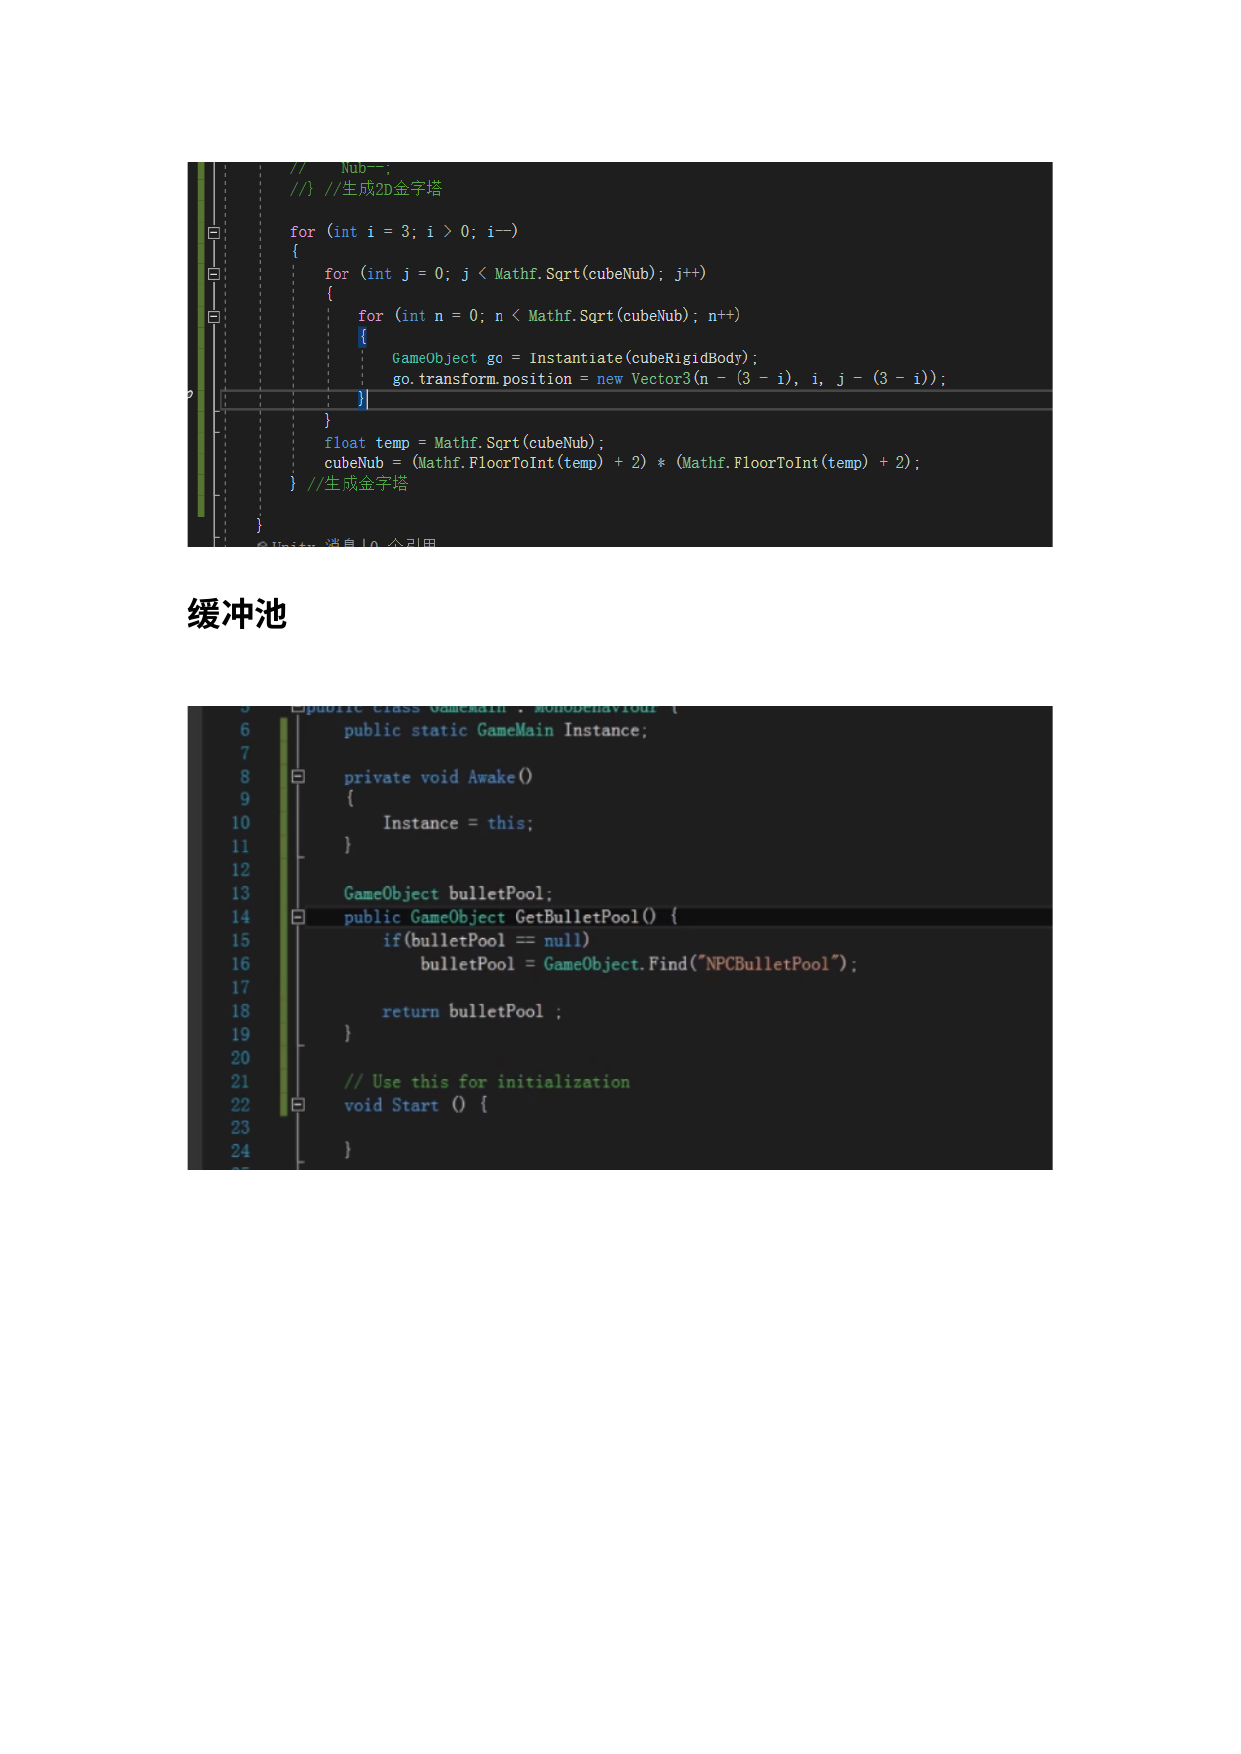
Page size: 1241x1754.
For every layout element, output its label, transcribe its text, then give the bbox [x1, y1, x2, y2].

subtitle 缓冲池 [187, 579, 1053, 644]
picture [187, 706, 1053, 1170]
picture [187, 162, 1053, 547]
